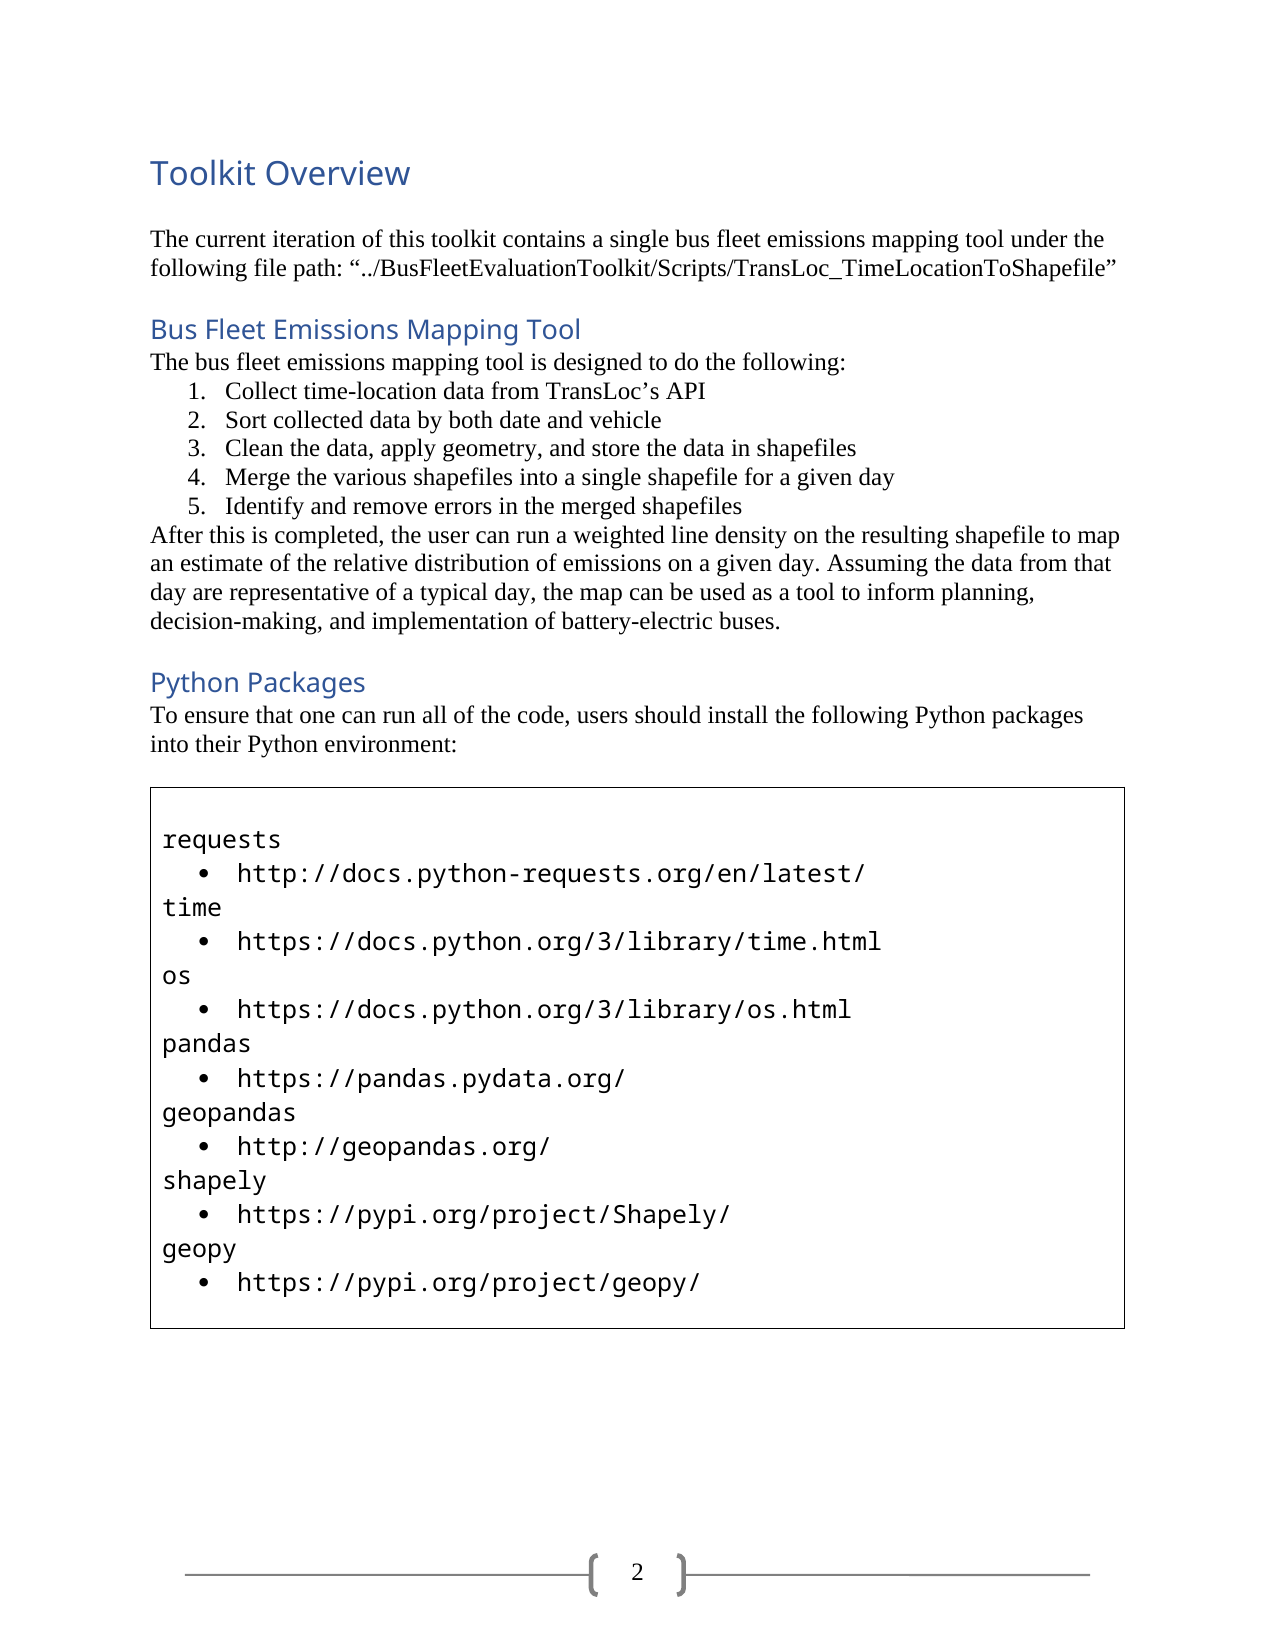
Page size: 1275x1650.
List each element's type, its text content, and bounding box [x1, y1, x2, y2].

text The bus fleet emissions mapping tool is designed to do the following: [150, 347, 1125, 376]
list Collect time-location data from TransLoc’s API [187, 376, 1125, 405]
text To ensure that one can run all of the code, users should install the following Python packages into their Python environment: [150, 700, 1125, 758]
list Identify and remove errors in the merged shapefiles [187, 491, 1125, 520]
subtitle Toolkit Overview [150, 150, 1125, 195]
list Clean the data, apply geometry, and store the data in shapefiles [187, 433, 1125, 462]
list Sort collected data by both date and vehicle [187, 405, 1125, 433]
table_header requests http://docs.python-requests.org/en/latest/ time https://docs.python.org/3/library/time.html os https://docs.python.org/3/library/os.html pandas https://pandas.pydata.org/ geopandas http://geopandas.org/ shapely https://pypi.org/project/Shapely/ geopy https://pypi.org/project/geopy/ [151, 788, 1124, 1327]
list Merge the various shapefiles into a single shapefile for a given day [187, 462, 1125, 491]
text After this is completed, the user can run a weighted line density on the resulting shapefile to map an estimate of the relative distribution of emissions on a given day. Assuming the data from that day are representative of a typical day, the map can be used as a tool to inform planning, decision-making, and implementation of battery-electric buses. [150, 520, 1125, 635]
subtitle Bus Fleet Emissions Mapping Tool [150, 310, 1125, 347]
subtitle Python Packages [150, 663, 1125, 700]
text The current iteration of this toolkit contains a single bus fleet emissions mapping tool under the following file path: “../BusFleetEvaluationToolkit/Scripts/TransLoc_TimeLocationToShapefile” [150, 224, 1125, 282]
